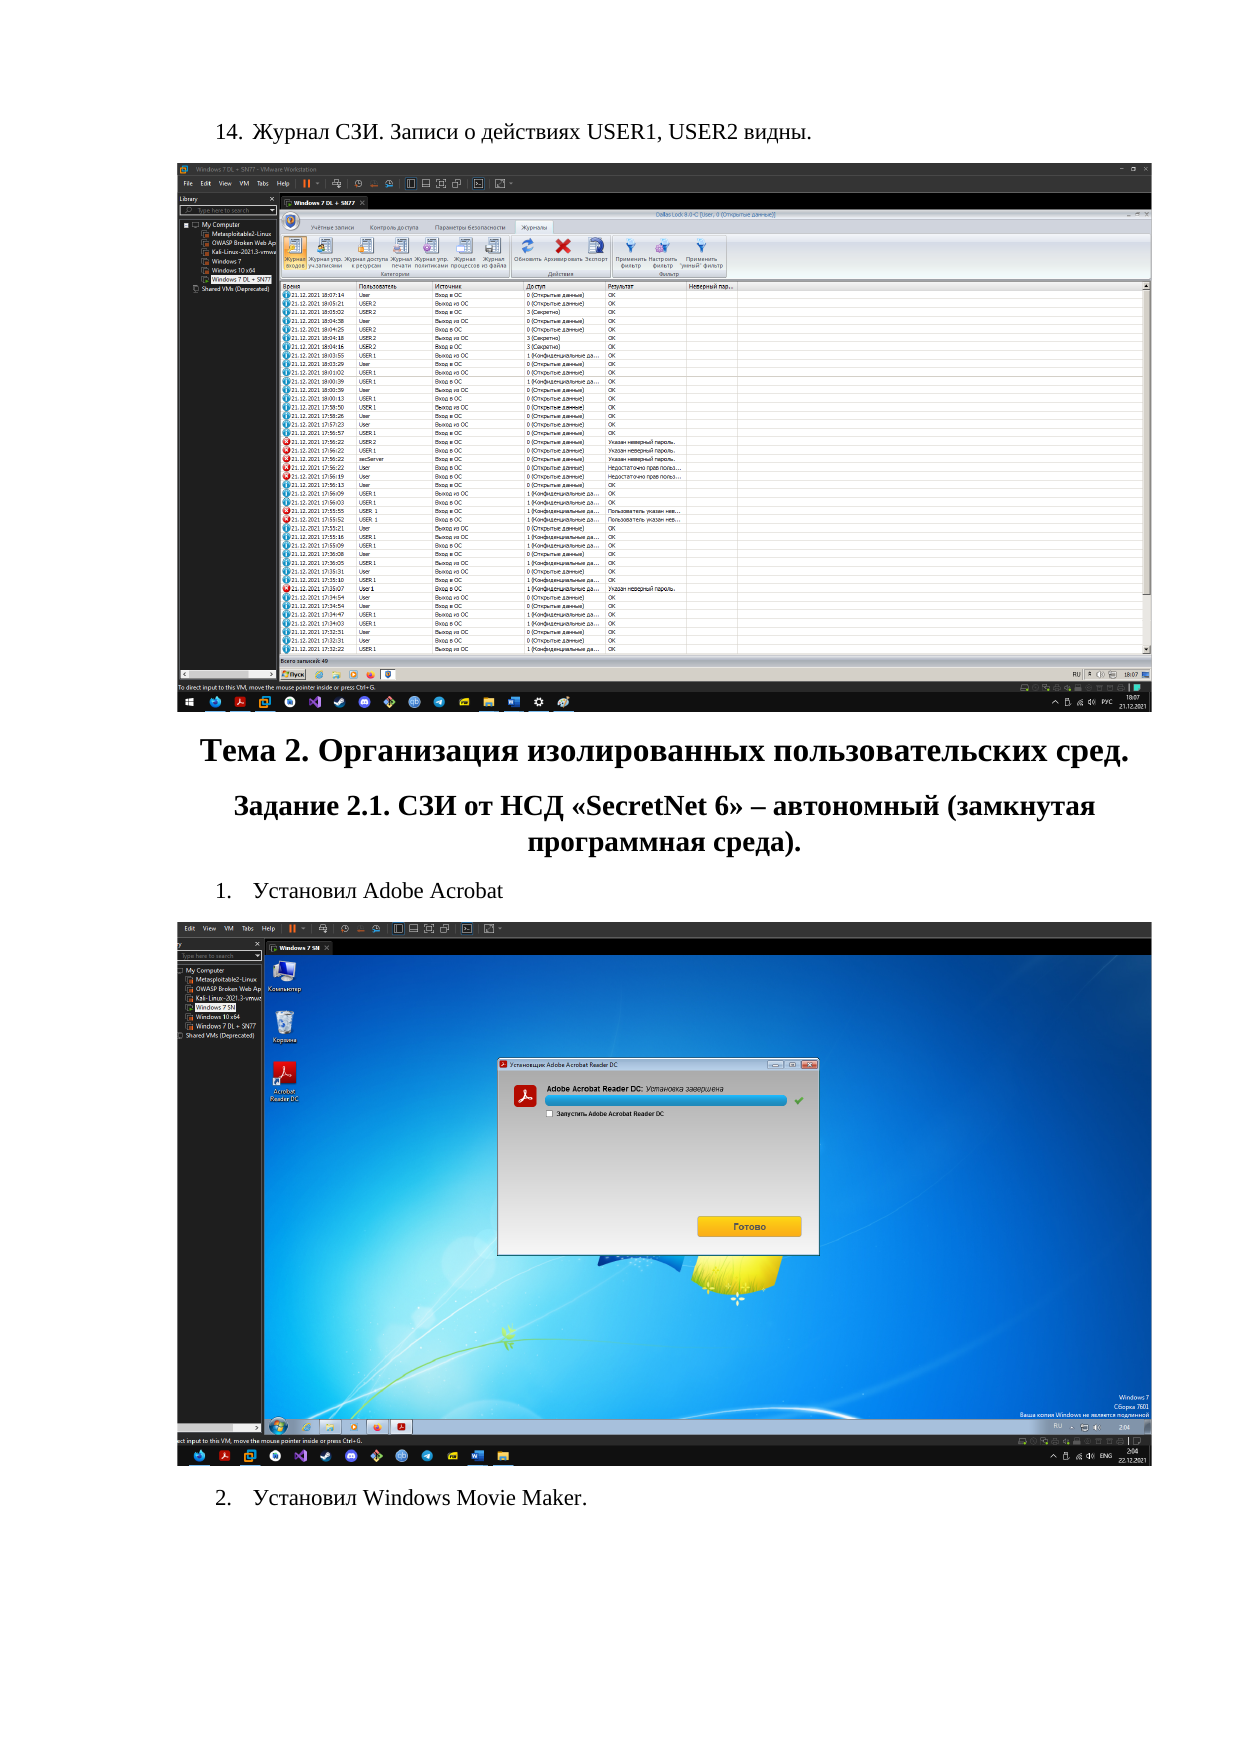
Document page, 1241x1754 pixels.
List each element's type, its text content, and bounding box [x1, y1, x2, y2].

text Тема 2. Организация изолированных пользовательских сред. [177, 730, 1152, 768]
list Установил Adobe Acrobat [215, 877, 1152, 903]
picture [177, 163, 1152, 712]
list Установил Windows Movie Maker. [215, 1484, 1152, 1511]
text Задание 2.1. СЗИ от НСД «SecretNet 6» – автономный (замкнутая программная среда). [177, 788, 1152, 858]
picture [177, 922, 1152, 1466]
list Журнал СЗИ. Записи о действиях USER1, USER2 видны. [215, 118, 1152, 144]
